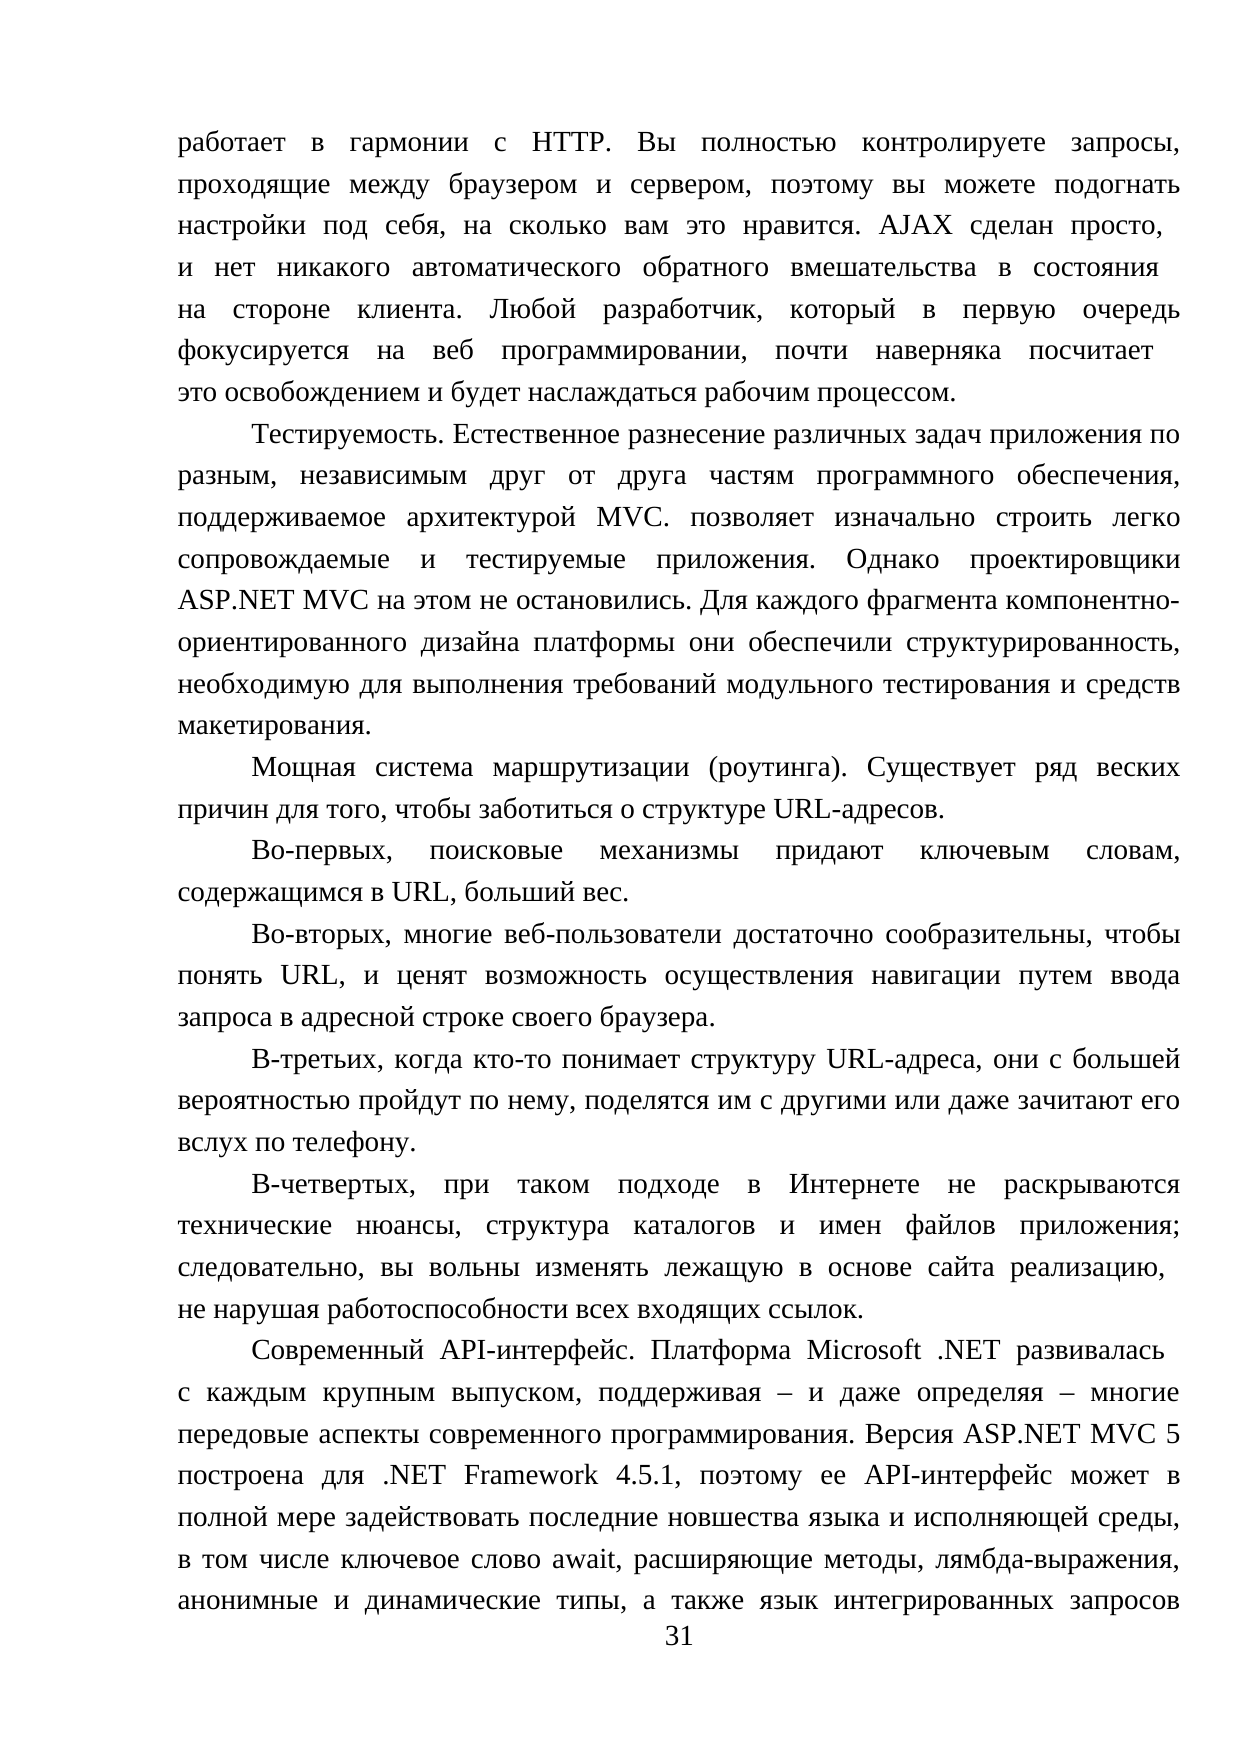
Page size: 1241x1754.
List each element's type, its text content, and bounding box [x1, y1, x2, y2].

text Тестируемость. Естественное разнесение различных задач приложения по разным, независимым друг от друга частям программного обеспечения, поддерживаемое архитектурой MVC. позволяет изначально строить легко сопровождаемые и тестируемые приложения. Однако проектировщики ASP.NET MVC на этом не остановились. Для каждого фрагмента компонентно-ориентированного дизайна платформы они обеспечили структурированность, необходимую для выполнения требований модульного тестирования и средств макетирования. [177, 410, 1181, 743]
text Во-вторых, многие веб-пользователи достаточно сообразительны, чтобы понять URL, и ценят возможность осуществления навигации путем ввода запроса в адресной строке своего браузера. [177, 910, 1181, 1035]
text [177, 118, 1181, 410]
text Мощная система маршрутизации (роутинга). Существует ряд веских причин для того, чтобы заботиться о структуре URL-адресов. [177, 743, 1181, 826]
text В-третьих, когда кто-то понимает структуру URL-адреса, они с большей вероятностью пройдут по нему, поделятся им с другими или даже зачитают его вслух по телефону. [177, 1035, 1181, 1160]
text В-четвертых, при таком подходе в Интернете не раскрываются технические нюансы, структура каталогов и имен файлов приложения; следовательно, вы вольны изменять лежащую в основе сайта реализацию, не нарушая работоспособности всех входящих ссылок. [177, 1160, 1181, 1326]
text Во-первых, поисковые механизмы придают ключевым словам, содержащимся в URL, больший вес. [177, 826, 1181, 910]
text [177, 1326, 1181, 1618]
